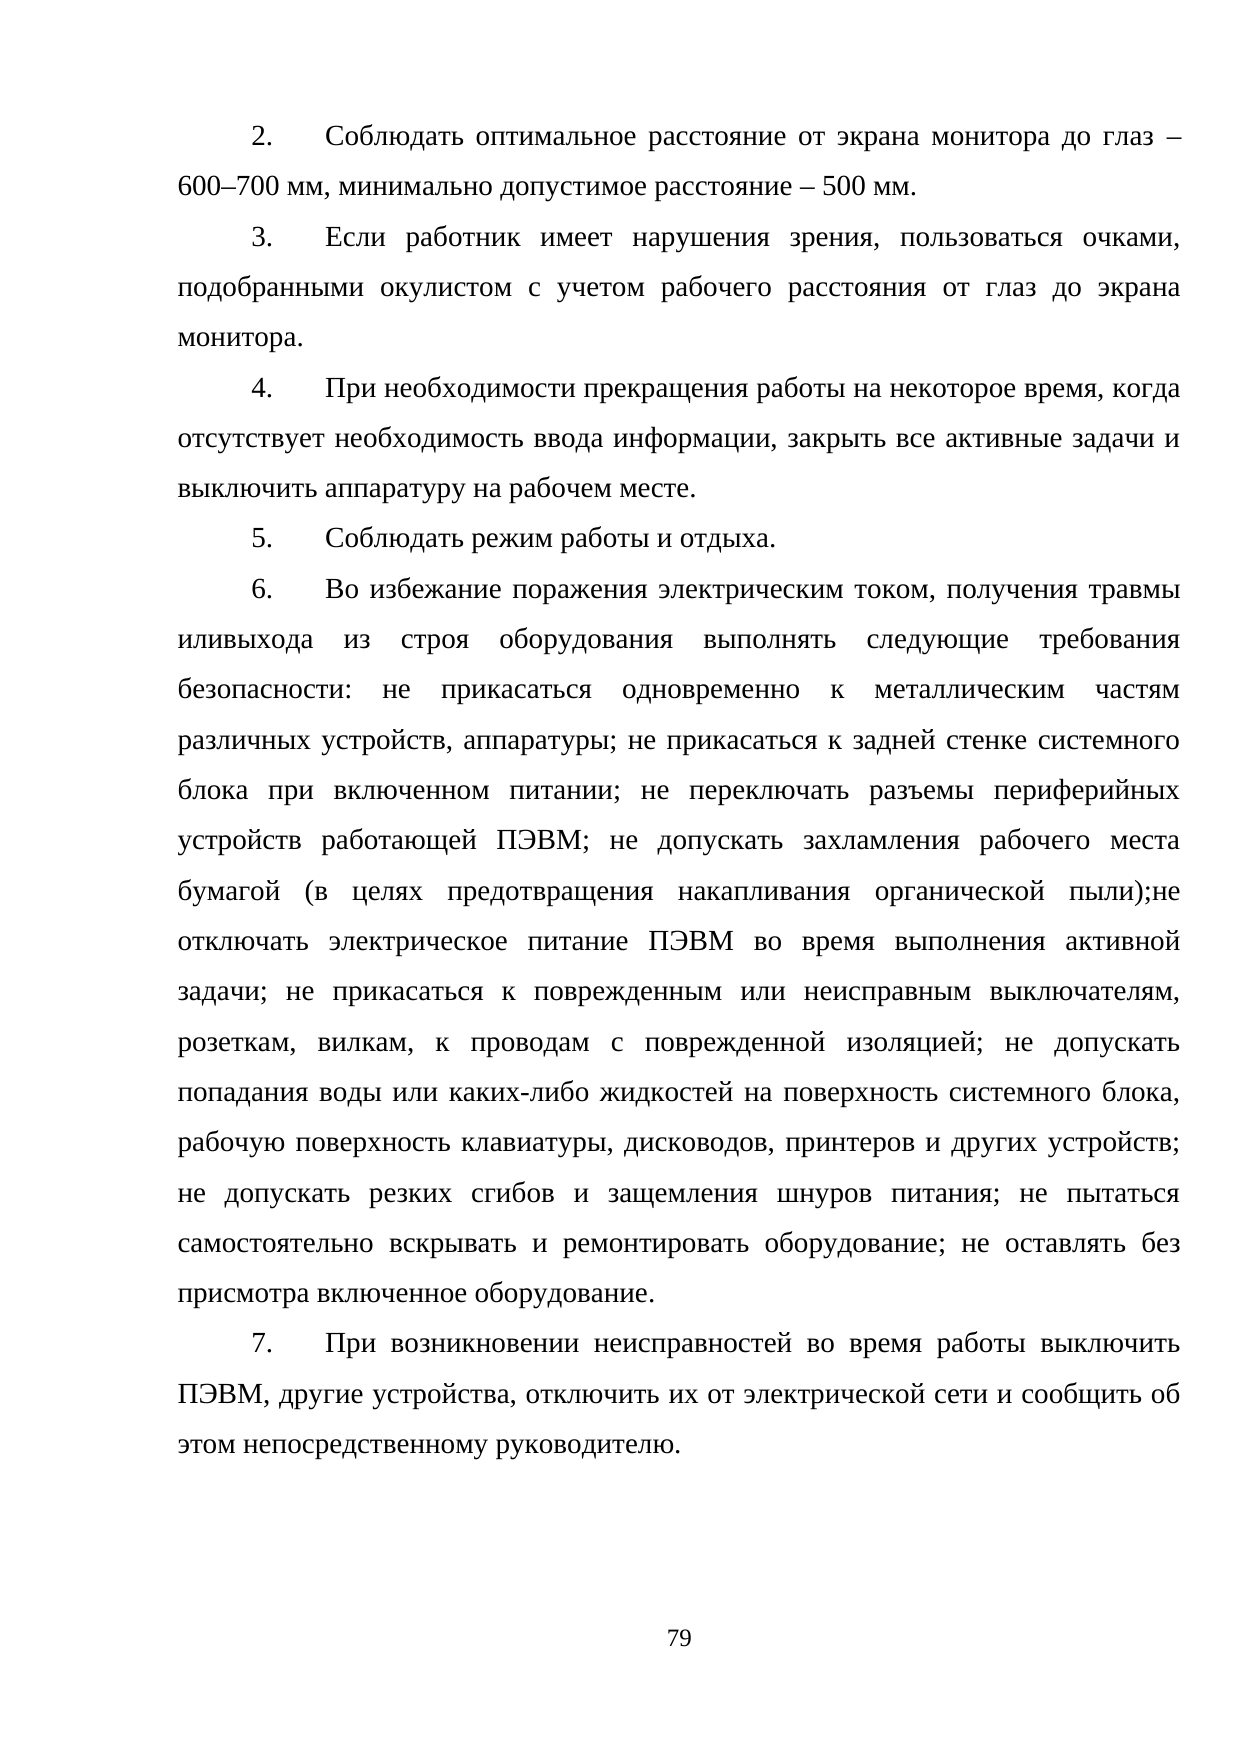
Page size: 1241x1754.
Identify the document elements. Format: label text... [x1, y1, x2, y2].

list Если работник имеет нарушения зрения, пользоваться очками, подобранными окулистом с учетом рабочего расстояния от глаз до экрана монитора. [177, 219, 1181, 353]
list При необходимости прекращения работы на некоторое время, когда отсутствует необходимость ввода информации, закрыть все активные задачи и выключить аппаратуру на рабочем месте. [177, 370, 1181, 504]
list Соблюдать режим работы и отдыха. [177, 521, 1181, 554]
list При возникновении неисправностей во время работы выключить ПЭВМ, другие устройства, отключить их от электрической сети и сообщить об этом непосредственному руководителю. [177, 1326, 1181, 1460]
list Во избежание поражения электрическим током, получения травмы иливыхода из строя оборудования выполнять следующие требования безопасности: не прикасаться одновременно к металлическим частям различных устройств, аппаратуры; не прикасаться к задней стенке системного блока при включенном питании; не переключать разъемы периферийных устройств работающей ПЭВМ; не допускать захламления рабочего места бумагой (в целях предотвращения накапливания органической пыли);не отключать электрическое питание ПЭВМ во время выполнения активной задачи; не прикасаться к поврежденным или неисправным выключателям, розеткам, вилкам, к проводам с поврежденной изоляцией; не допускать попадания воды или каких-либо жидкостей на поверхность системного блока, рабочую поверхность клавиатуры, дисководов, принтеров и других устройств; не допускать резких сгибов и защемления шнуров питания; не пытаться самостоятельно вскрывать и ремонтировать оборудование; не оставлять без присмотра включенное оборудование. [177, 571, 1181, 1309]
list Соблюдать оптимальное расстояние от экрана монитора до глаз – 600–700 мм, минимально допустимое расстояние – 500 мм. [177, 118, 1181, 202]
